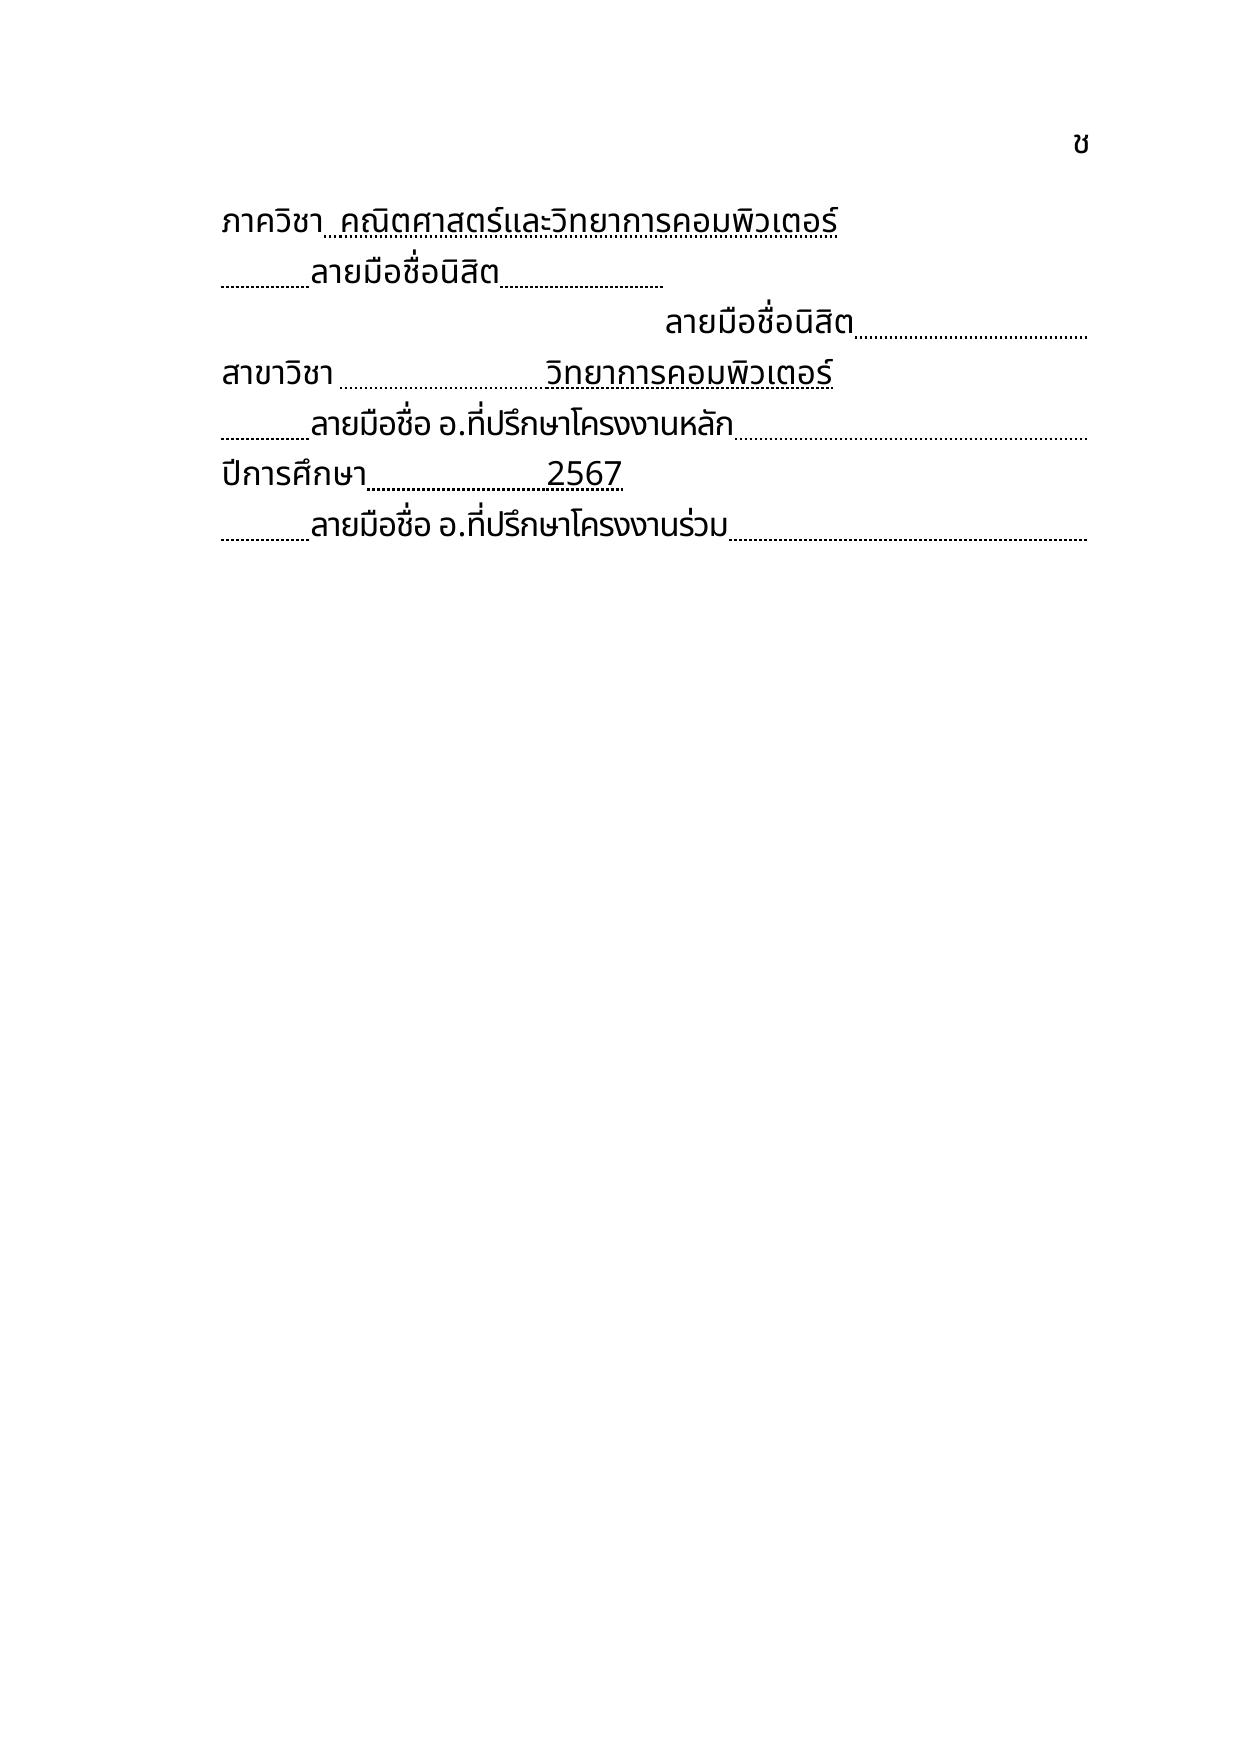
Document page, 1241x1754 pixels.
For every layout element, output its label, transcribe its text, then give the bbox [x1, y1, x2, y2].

text ปีการศึกษา 2567 ลายมือชื่อ อ.ที่ปรึกษาโครงงานร่วม [221, 450, 1090, 551]
text สาขาวิชา วิทยาการคอมพิวเตอร์ ลายมือชื่อ อ.ที่ปรึกษาโครงงานหลัก [221, 349, 1090, 450]
text ภาควิชา คณิตศาสตร์และวิทยาการคอมพิวเตอร์ ลายมือชื่อนิสิต ลายมือชื่อนิสิต [221, 197, 1090, 349]
